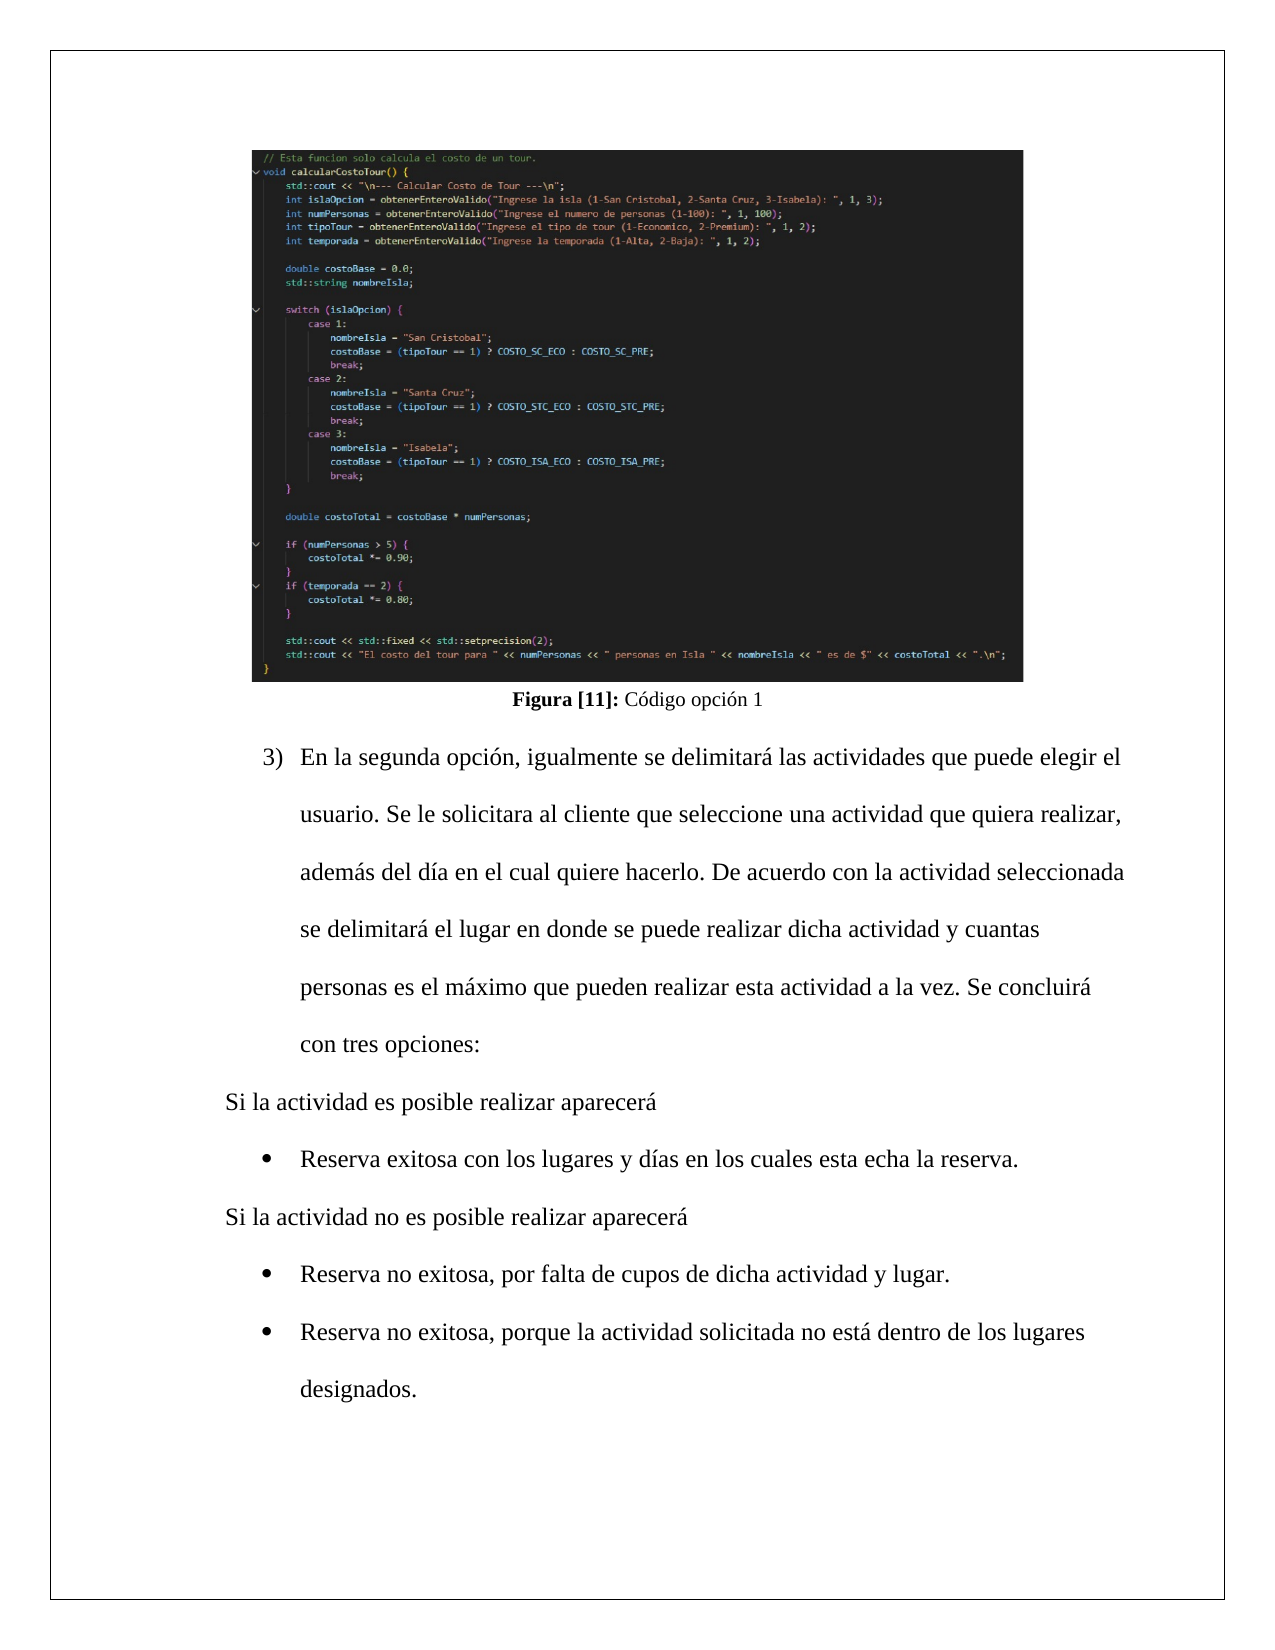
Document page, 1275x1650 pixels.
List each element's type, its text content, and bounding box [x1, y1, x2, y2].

list Reserva no exitosa, porque la actividad solicitada no está dentro de los lugares designados. [262, 1317, 1125, 1403]
text Si la actividad no es posible realizar aparecerá [150, 1202, 1125, 1231]
list Reserva no exitosa, por falta de cupos de dicha actividad y lugar. [262, 1259, 1125, 1288]
text Si la actividad es posible realizar aparecerá [150, 1087, 1125, 1116]
list Reserva exitosa con los lugares y días en los cuales esta echa la reserva. [262, 1144, 1125, 1173]
list En la segunda opción, igualmente se delimitará las actividades que puede elegir el usuario. Se le solicitara al cliente que seleccione una actividad que quiera realizar, además del día en el cual quiere hacerlo. De acuerdo con la actividad seleccionada se delimitará el lugar en donde se puede realizar dicha actividad y cuantas personas es el máximo que pueden realizar esta actividad a la vez. Se concluirá con tres opciones: [262, 742, 1125, 1058]
picture [251, 150, 1024, 682]
text Figura [11]: Código opción 1 [150, 687, 1125, 711]
